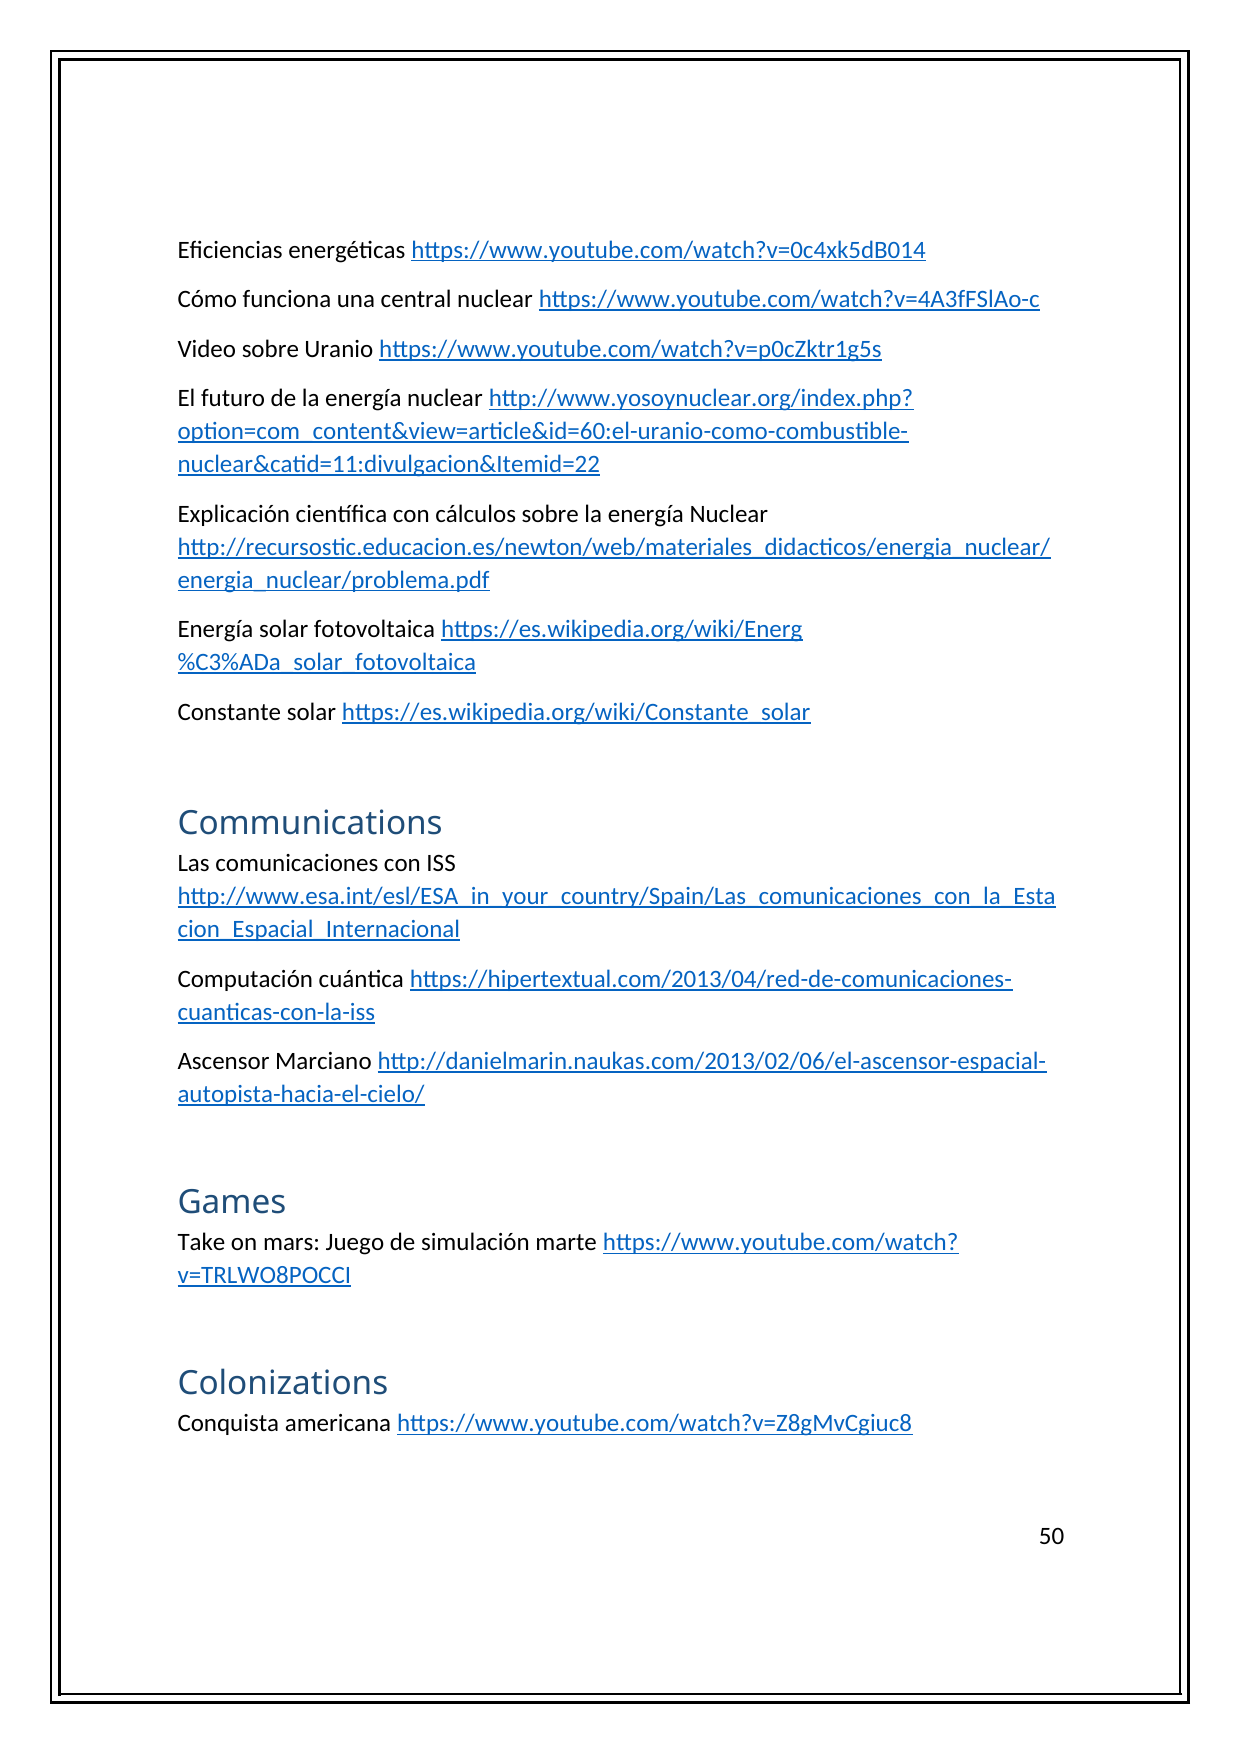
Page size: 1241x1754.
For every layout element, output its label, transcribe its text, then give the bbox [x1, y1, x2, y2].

subtitle Games [177, 1178, 1063, 1223]
subtitle Colonizations [177, 1359, 1063, 1404]
text Computación cuántica https://hipertextual.com/2013/04/red-de-comunicaciones-cuanticas-con-la-iss [177, 963, 1063, 1026]
text Conquista americana https://www.youtube.com/watch?v=Z8gMvCgiuc8 [177, 1408, 1063, 1438]
text Video sobre Uranio https://www.youtube.com/watch?v=p0cZktr1g5s [177, 333, 1063, 363]
text Explicación científica con cálculos sobre la energía Nuclear http://recursostic.educacion.es/newton/web/materiales_didacticos/energia_nuclear/energia_nuclear/problema.pdf [177, 498, 1063, 594]
text Las comunicaciones con ISS http://www.esa.int/esl/ESA_in_your_country/Spain/Las_comunicaciones_con_la_Estacion_Espacial_Internacional [177, 848, 1063, 944]
text Take on mars: Juego de simulación marte https://www.youtube.com/watch?v=TRLWO8POCCI [177, 1227, 1063, 1290]
text Eficiencias energéticas https://www.youtube.com/watch?v=0c4xk5dB014 [177, 234, 1063, 264]
subtitle Communications [177, 799, 1063, 844]
text Energía solar fotovoltaica https://es.wikipedia.org/wiki/Energ%C3%ADa_solar_fotovoltaica [177, 613, 1063, 677]
text El futuro de la energía nuclear http://www.yosoynuclear.org/index.php?option=com_content&view=article&id=60:el-uranio-como-combustible-nuclear&catid=11:divulgacion&Itemid=22 [177, 383, 1063, 479]
text Cómo funciona una central nuclear https://www.youtube.com/watch?v=4A3fFSlAo-c [177, 283, 1063, 314]
text Constante solar https://es.wikipedia.org/wiki/Constante_solar [177, 696, 1063, 726]
text Ascensor Marciano http://danielmarin.naukas.com/2013/02/06/el-ascensor-espacial-autopista-hacia-el-cielo/ [177, 1046, 1063, 1109]
